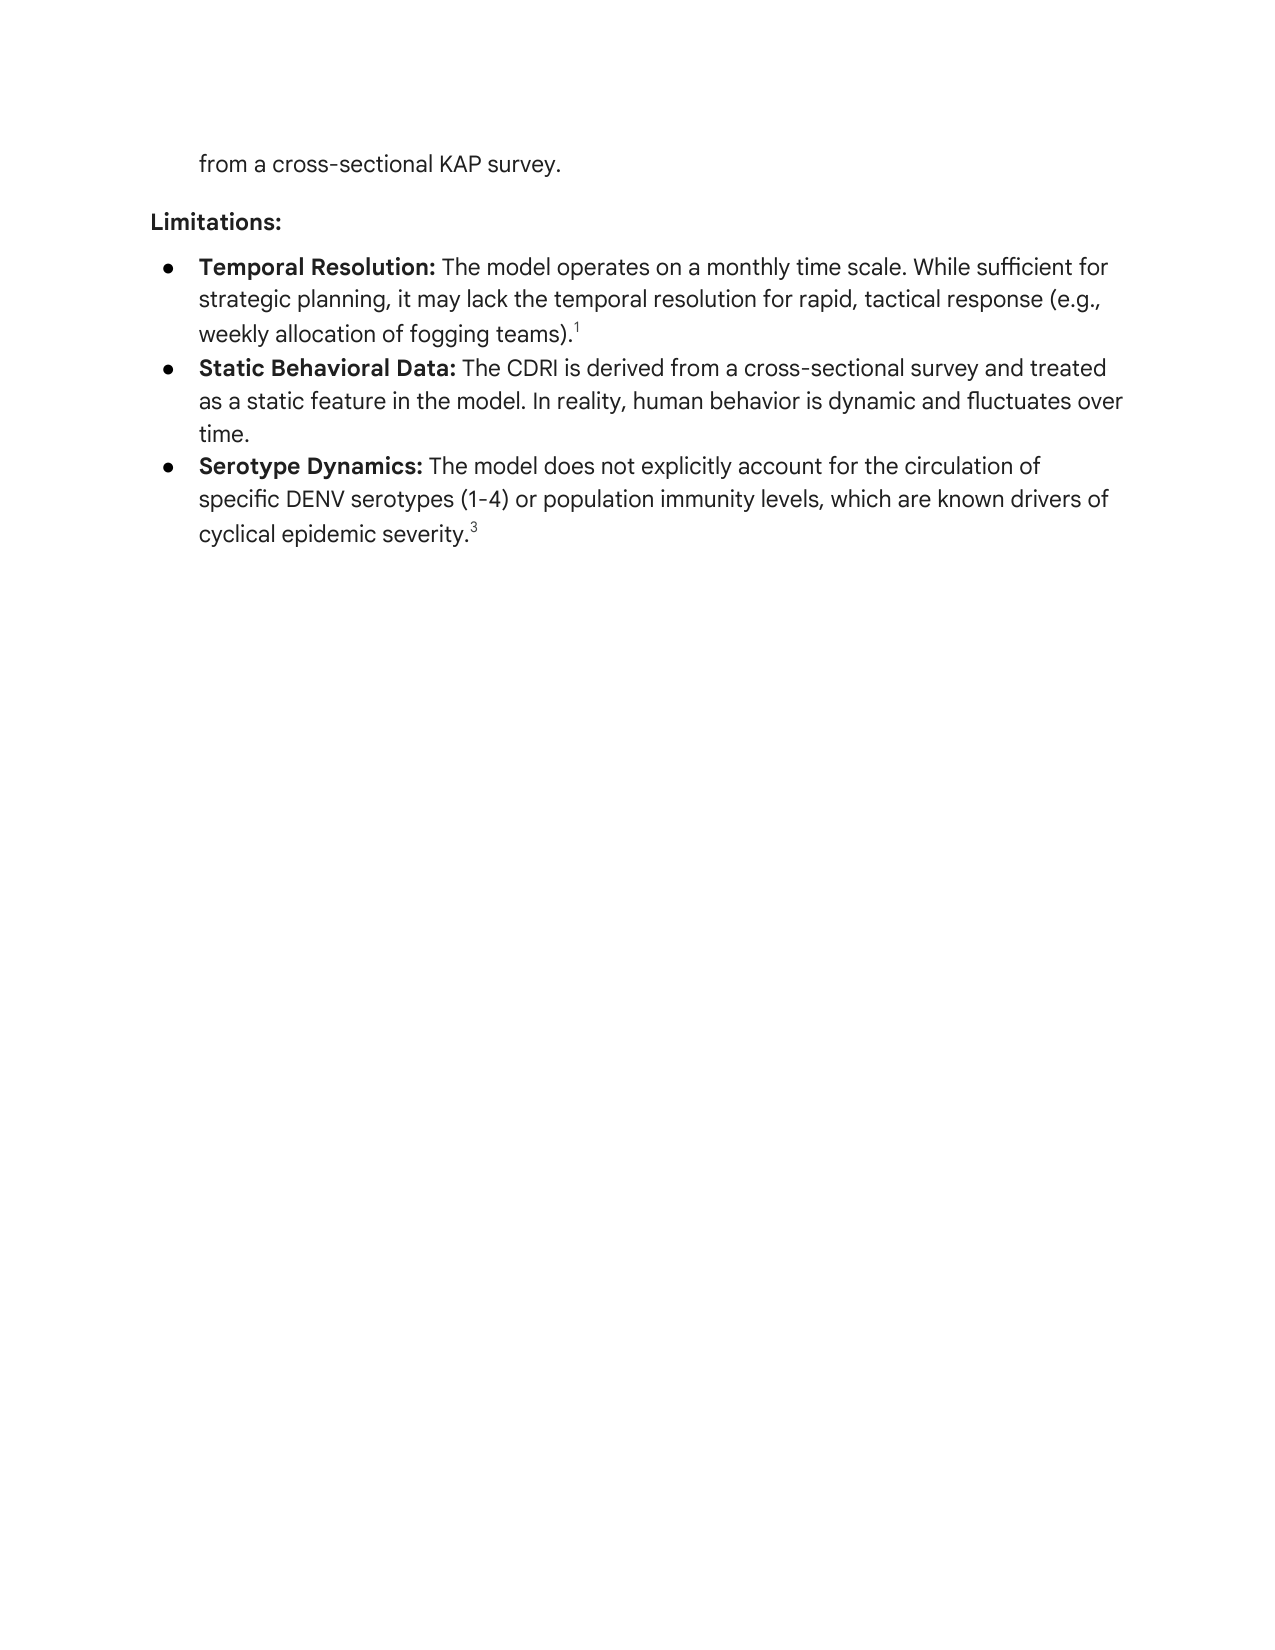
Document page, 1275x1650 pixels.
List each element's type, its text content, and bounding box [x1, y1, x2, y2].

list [161, 150, 1125, 179]
text Limitations: [150, 208, 1125, 236]
list Static Behavioral Data: The CDRI is derived from a cross-sectional survey and treated as a static feature in the model. In reality, human behavior is dynamic and fluctuates over time. [161, 354, 1125, 449]
list Temporal Resolution: The model operates on a monthly time scale. While sufficient for strategic planning, it may lack the temporal resolution for rapid, tactical response (e.g., weekly allocation of fogging teams).1 [161, 253, 1125, 350]
list Serotype Dynamics: The model does not explicitly account for the circulation of specific DENV serotypes (1-4) or population immunity levels, which are known drivers of cyclical epidemic severity.3 [161, 453, 1125, 550]
